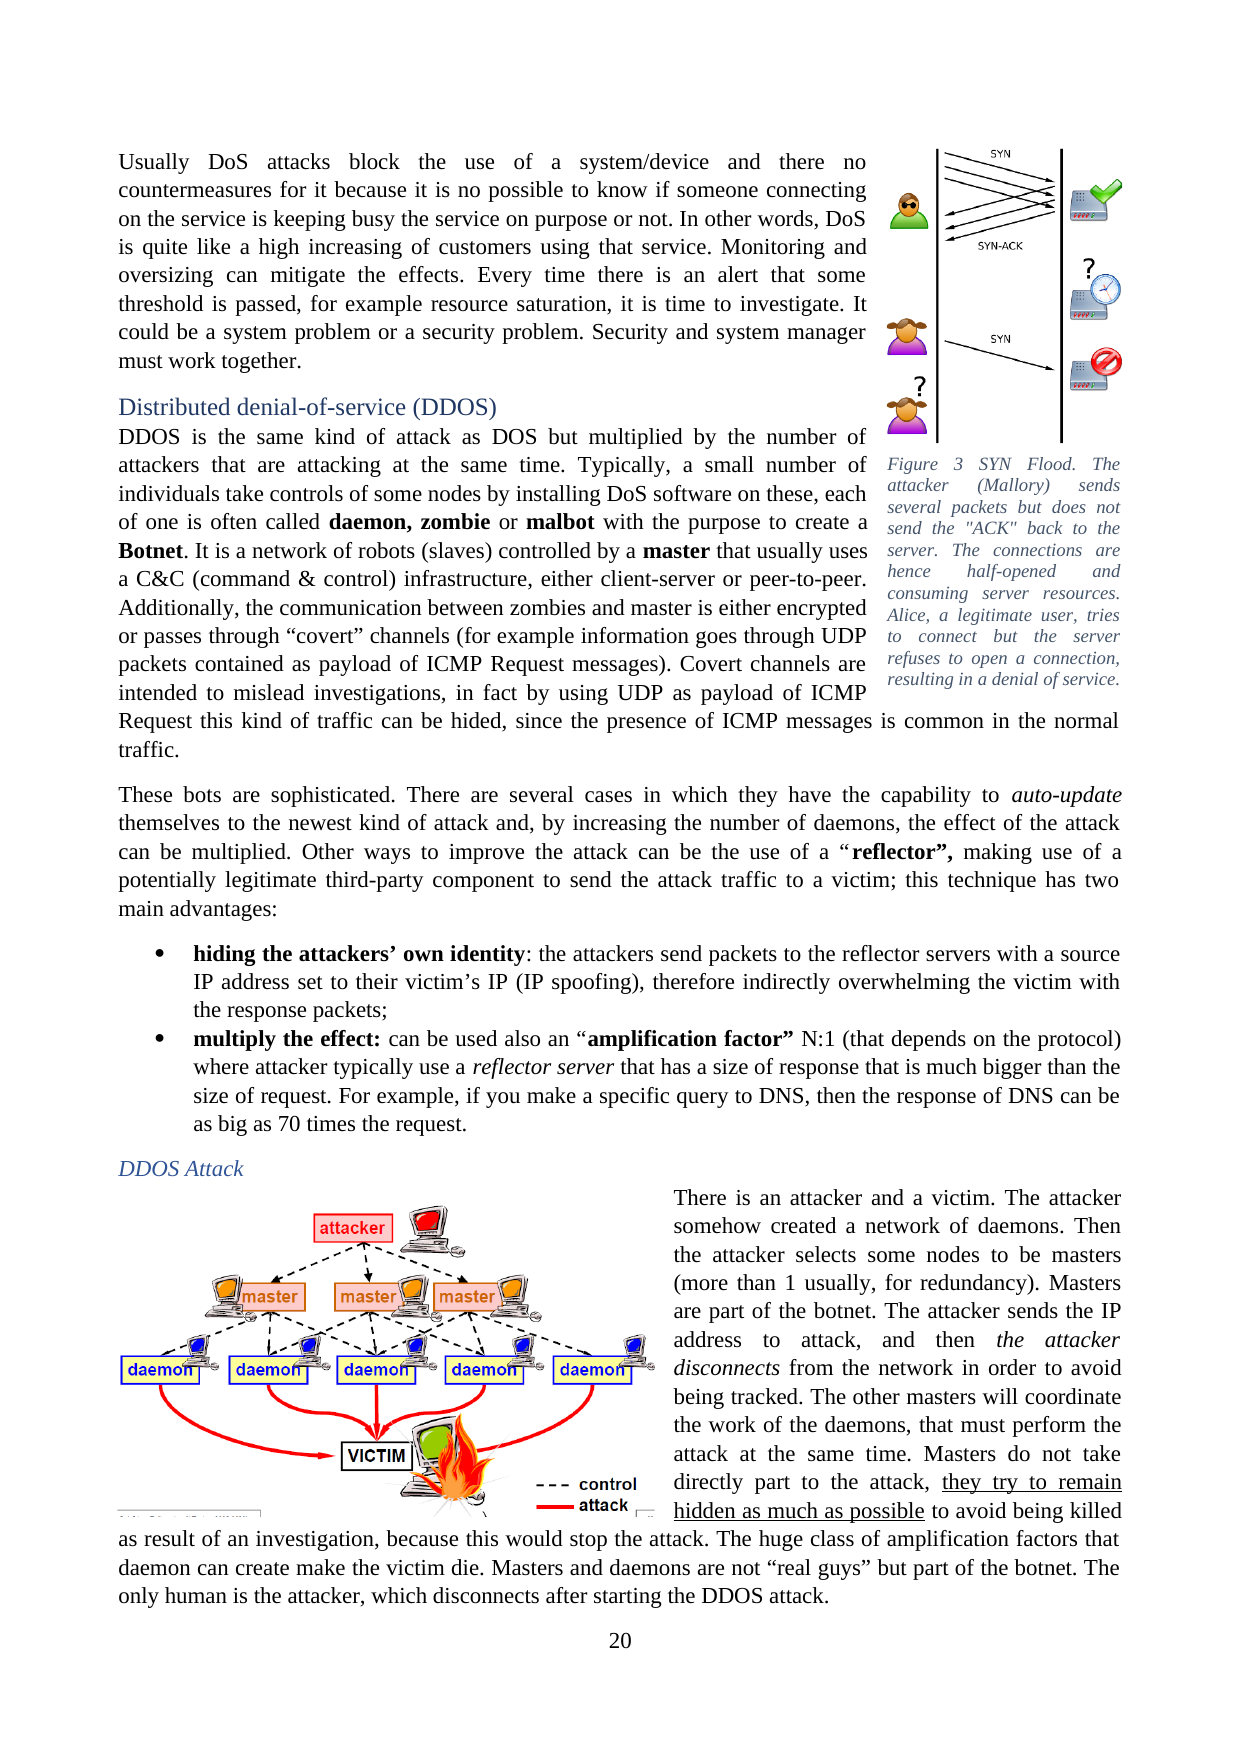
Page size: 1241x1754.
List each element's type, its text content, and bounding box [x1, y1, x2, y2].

subtitle DDOS Attack [118, 1155, 1122, 1182]
text DDOS is the same kind of attack as DOS but multiplied by the number of attackers that are attacking at the same time. Typically, a small number of individuals take controls of some nodes by installing DoS software on these, each of one is often called daemon, zombie or malbot with the purpose to create a Botnet. It is a network of robots (slaves) controlled by a master that usually uses a C&C (command & control) infrastructure, either client-server or peer-to-peer. Additionally, the communication between zombies and master is either encrypted or passes through “covert” channels (for example information goes through UDP packets contained as payload of ICMP Request messages). Covert channels are intended to mislead investigations, in fact by using UDP as payload of ICMP Request this kind of traffic can be hided, since the presence of ICMP messages is common in the normal traffic. [118, 423, 1122, 762]
picture [886, 147, 1123, 444]
text These bots are sophisticated. There are several cases in which they have the capability to auto-update themselves to the newest kind of attack and, by increasing the number of daemons, the effect of the attack can be multiplied. Other ways to improve the attack can be the use of a “reflector”, making use of a potentially legitimate third-party component to send the attack traffic to a victim; this technique has two main advantages: [118, 781, 1122, 921]
subtitle Distributed denial-of-service (DDOS) [118, 392, 886, 421]
list hiding the attackers’ own identity: the attackers send packets to the reflector servers with a source IP address set to their victim’s IP (IP spoofing), therefore indirectly overwhelming the victim with the response packets; [156, 940, 1122, 1023]
text Usually DoS attacks block the use of a system/device and there no countermeasures for it because it is no possible to know if someone connecting on the service is keeping busy the service on purpose or not. In other words, DoS is quite like a high increasing of customers using that service. Monitoring and oversizing can mitigate the effects. Every time there is an alert that some threshold is passed, for example resource saturation, it is time to investigate. It could be a system problem or a security problem. Security and system manager must work together. [118, 148, 886, 373]
picture [117, 1203, 655, 1517]
list multiply the effect: can be used also an “amplification factor” N:1 (that depends on the protocol) where attacker typically use a reflector server that has a size of response that is much bigger than the size of request. For example, if you make a specific query to DNS, then the response of DNS can be as big as 70 times the request. [156, 1025, 1122, 1137]
